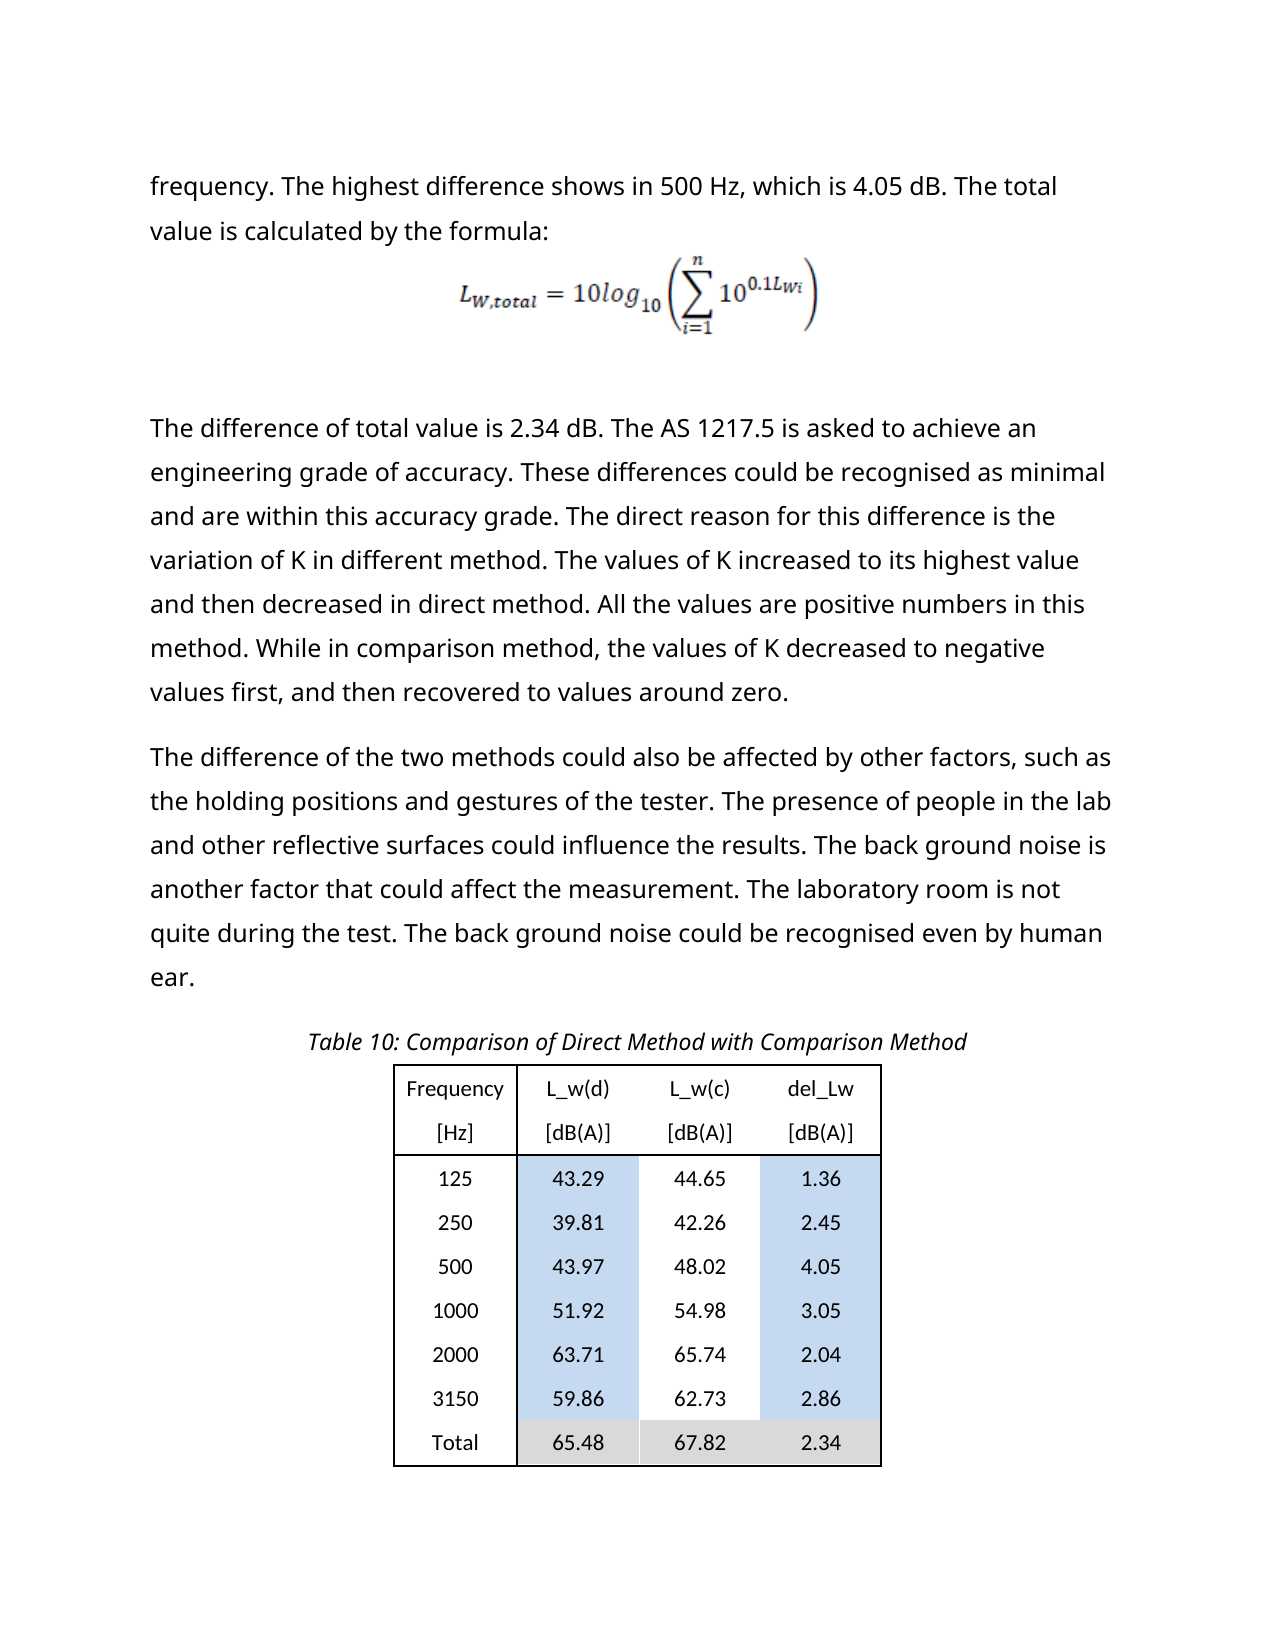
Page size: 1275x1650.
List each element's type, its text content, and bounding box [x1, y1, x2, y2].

table_cell 63.71 [518, 1332, 639, 1376]
text The difference of total value is 2.34 dB. The AS 1217.5 is asked to achieve an engineering grade of accuracy. These differences could be recognised as minimal and are within this accuracy grade. The direct reason for this difference is the variation of K in different method. The values of K increased to its highest value and then decreased in direct method. All the values are positive numbers in this method. While in comparison method, the values of K decreased to negative values first, and then recovered to values around zero. [150, 405, 1125, 714]
table_cell 67.82 [640, 1420, 760, 1464]
table_cell 2.04 [760, 1332, 880, 1376]
table_cell 125 [395, 1156, 516, 1200]
table_cell 39.81 [518, 1200, 639, 1244]
table_cell 43.29 [518, 1156, 639, 1200]
text The difference of the two methods could also be affected by other factors, such as the holding positions and gestures of the tester. The presence of people in the lab and other reflective surfaces could influence the results. The back ground noise is another factor that could affect the measurement. The laboratory room is not quite during the test. The back ground noise could be recognised even by human ear. [150, 734, 1125, 999]
table_cell 1.36 [760, 1156, 880, 1200]
table_cell 1000 [395, 1288, 516, 1332]
table_cell 2.86 [760, 1376, 880, 1420]
table_header L_w(c) [dB(A)] [640, 1066, 760, 1154]
table_header L_w(d) [dB(A)] [518, 1066, 639, 1154]
table_cell 2000 [395, 1332, 516, 1376]
table_cell 42.26 [640, 1200, 760, 1244]
table_cell 4.05 [760, 1244, 880, 1288]
table_cell 48.02 [640, 1244, 760, 1288]
table_header del_Lw [dB(A)] [760, 1066, 880, 1154]
table_cell 65.48 [518, 1420, 639, 1464]
table_cell 59.86 [518, 1376, 639, 1420]
table_cell 500 [395, 1244, 516, 1288]
table_cell 43.97 [518, 1244, 639, 1288]
table_header Frequency [Hz] [395, 1066, 516, 1154]
text Table 10: Comparison of Direct Method with Comparison Method [150, 1020, 1125, 1064]
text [150, 164, 1125, 252]
table_cell 54.98 [640, 1288, 760, 1332]
table_cell 2.45 [760, 1200, 880, 1244]
table_cell Total [395, 1420, 516, 1464]
table_cell 44.65 [640, 1156, 760, 1200]
table_cell 51.92 [518, 1288, 639, 1332]
table_cell 62.73 [640, 1376, 760, 1420]
table_cell 3150 [395, 1376, 516, 1420]
table_cell 65.74 [640, 1332, 760, 1376]
table_cell 2.34 [760, 1420, 880, 1464]
table_cell 250 [395, 1200, 516, 1244]
table_cell 3.05 [760, 1288, 880, 1332]
picture [442, 252, 833, 343]
